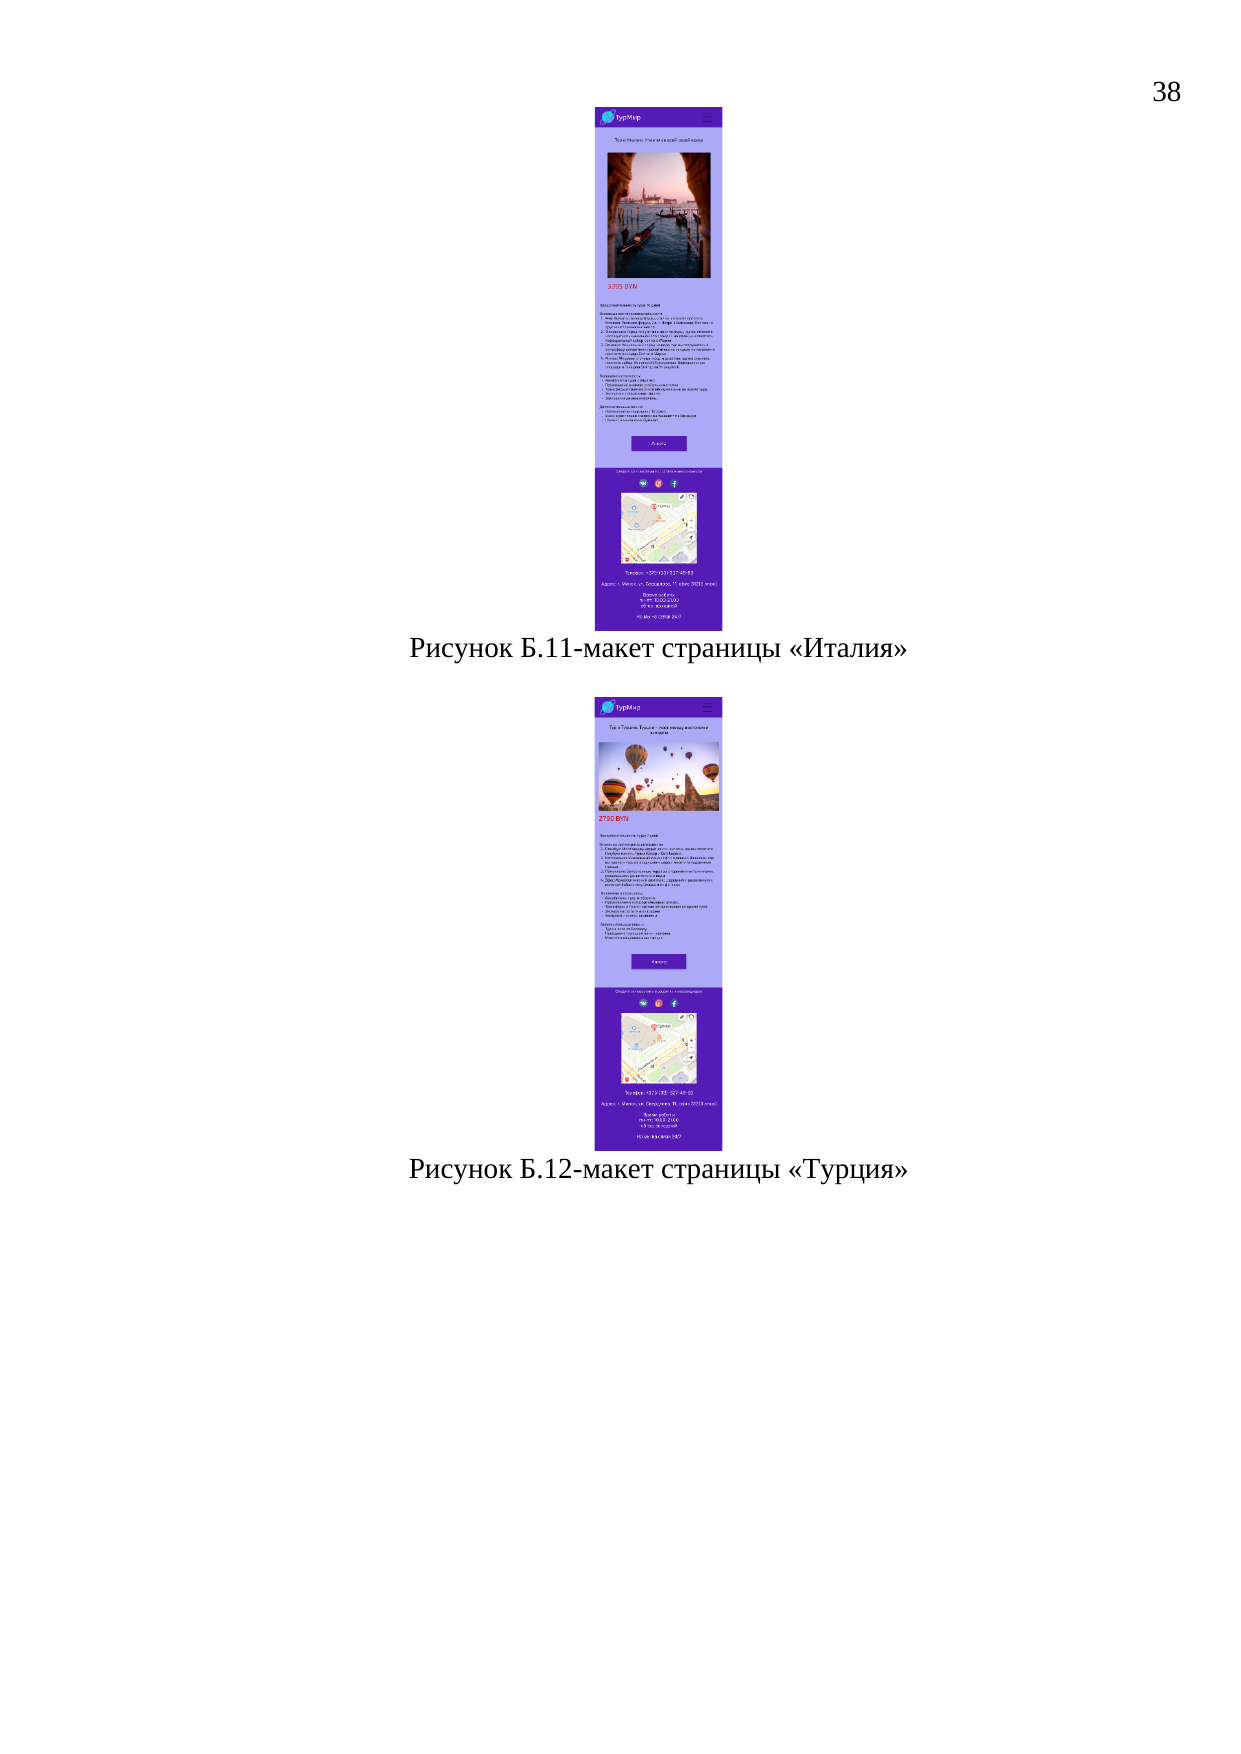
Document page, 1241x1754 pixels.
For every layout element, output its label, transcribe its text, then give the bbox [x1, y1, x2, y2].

text Рисунок Б.11-макет страницы «Италия» [136, 630, 1181, 664]
picture [594, 697, 723, 1151]
text Рисунок Б.12-макет страницы «Турция» [136, 1151, 1181, 1184]
picture [594, 107, 723, 631]
